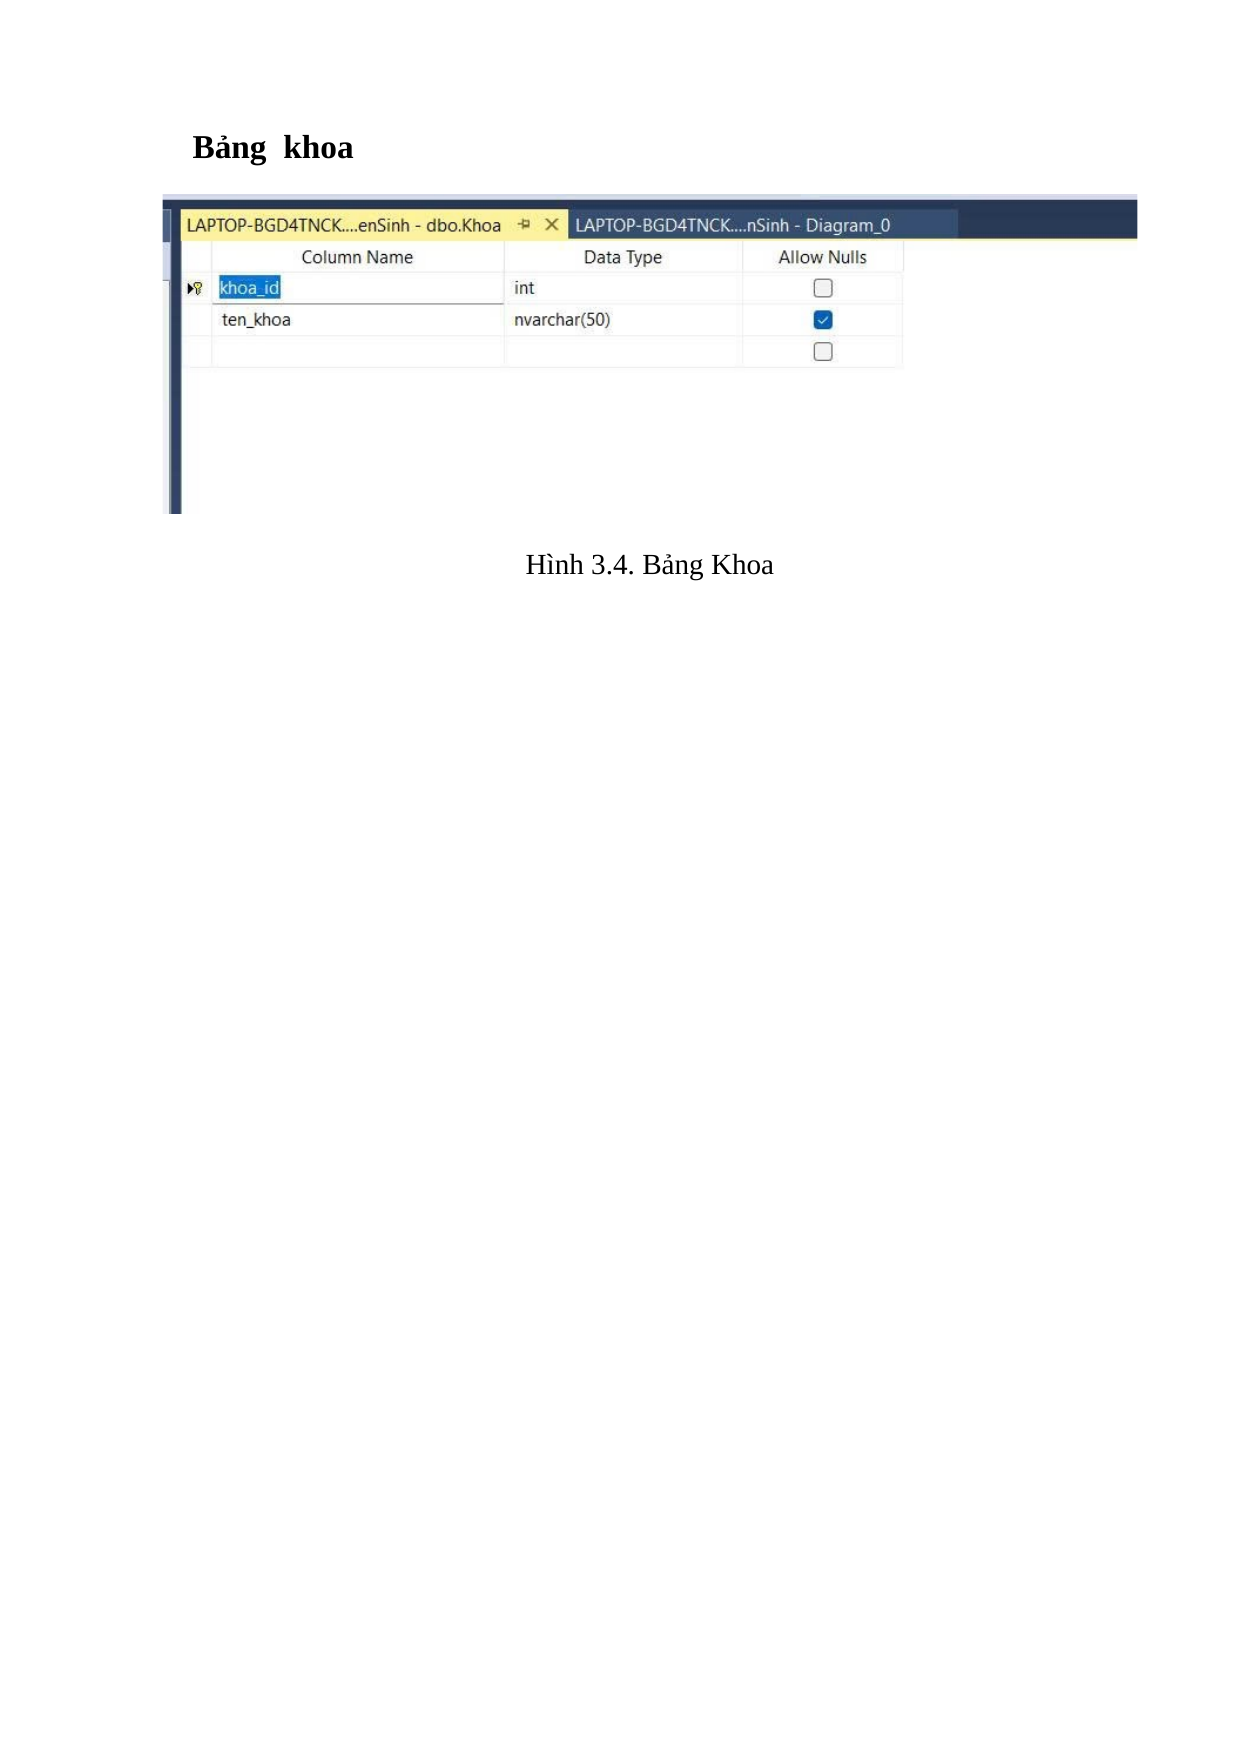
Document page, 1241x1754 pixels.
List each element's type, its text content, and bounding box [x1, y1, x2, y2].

text Hình 3.4. Bảng Khoa [162, 547, 1137, 580]
picture [162, 194, 1138, 514]
text Bảng khoa [192, 127, 1137, 165]
